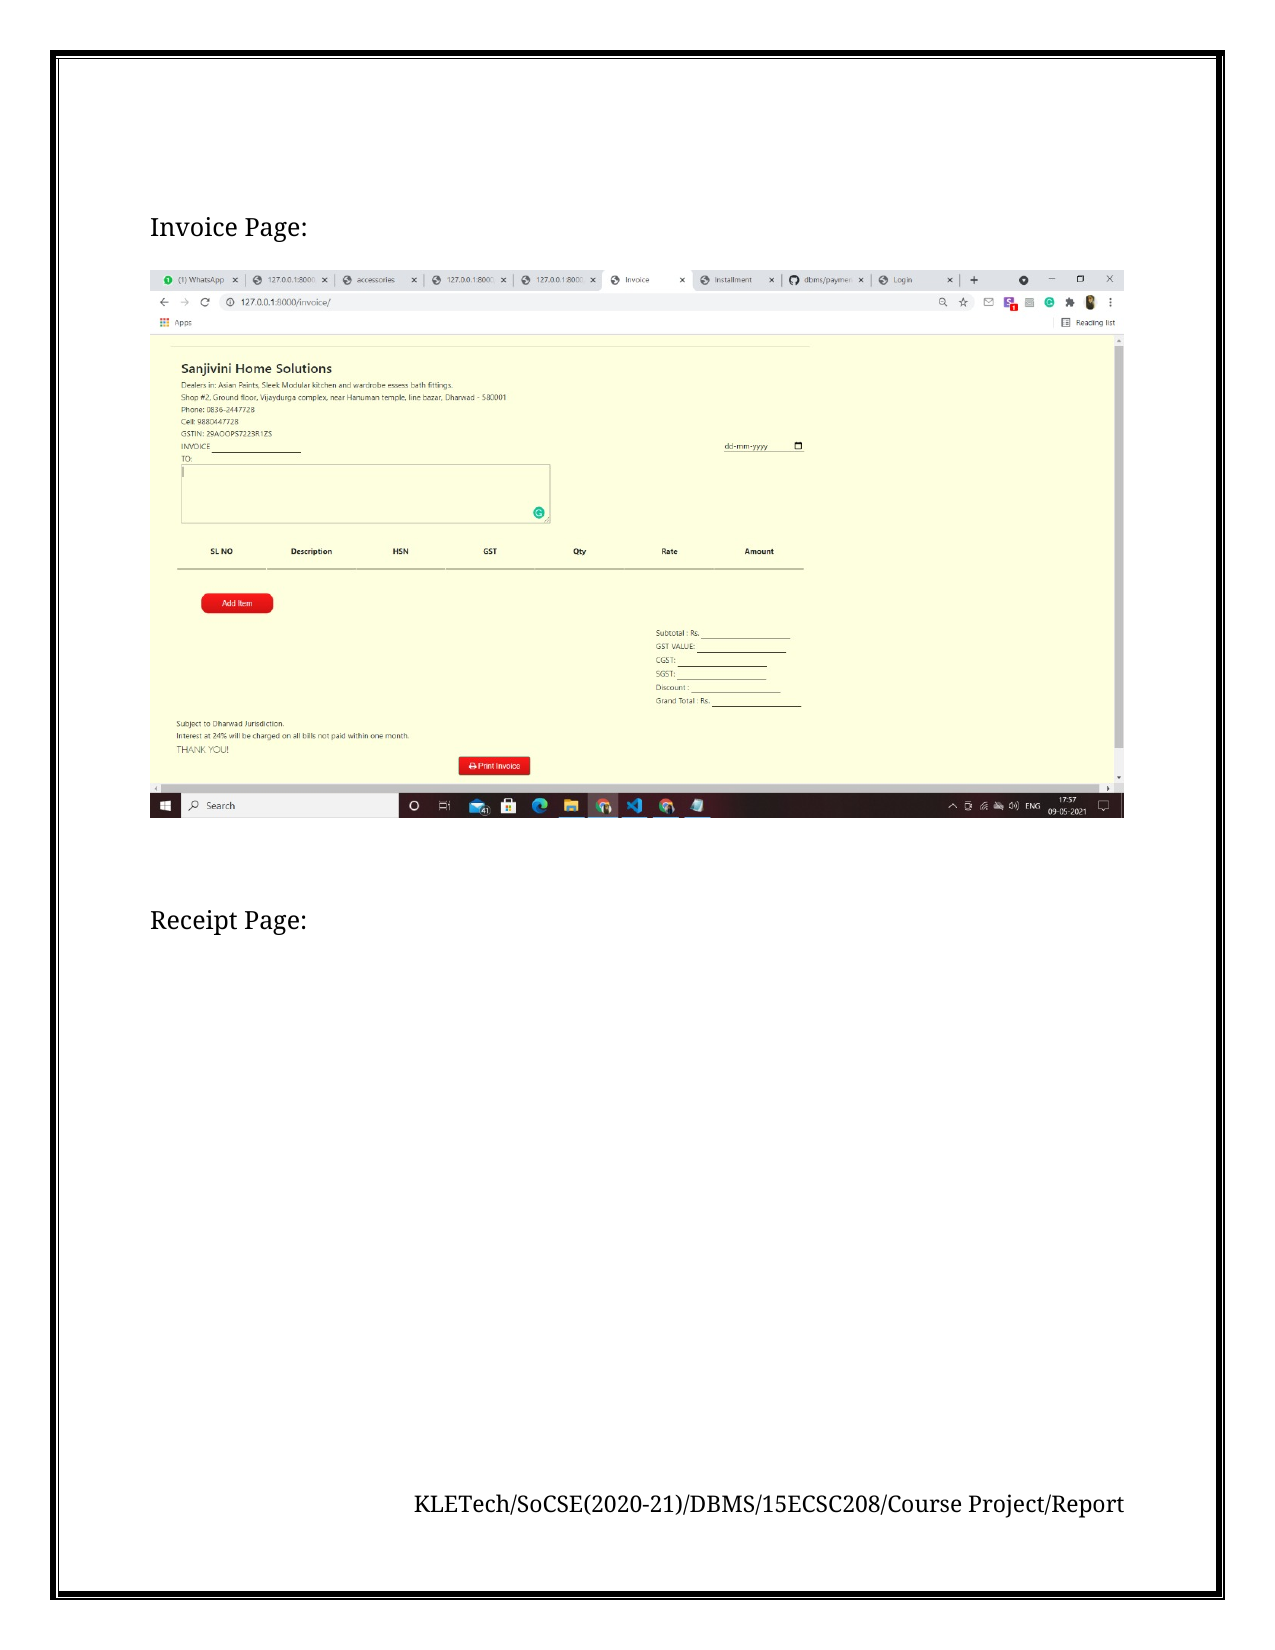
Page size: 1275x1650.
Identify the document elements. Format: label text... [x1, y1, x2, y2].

text Invoice Page: [150, 210, 1125, 244]
text Receipt Page: [150, 903, 1125, 937]
picture [150, 270, 1124, 818]
